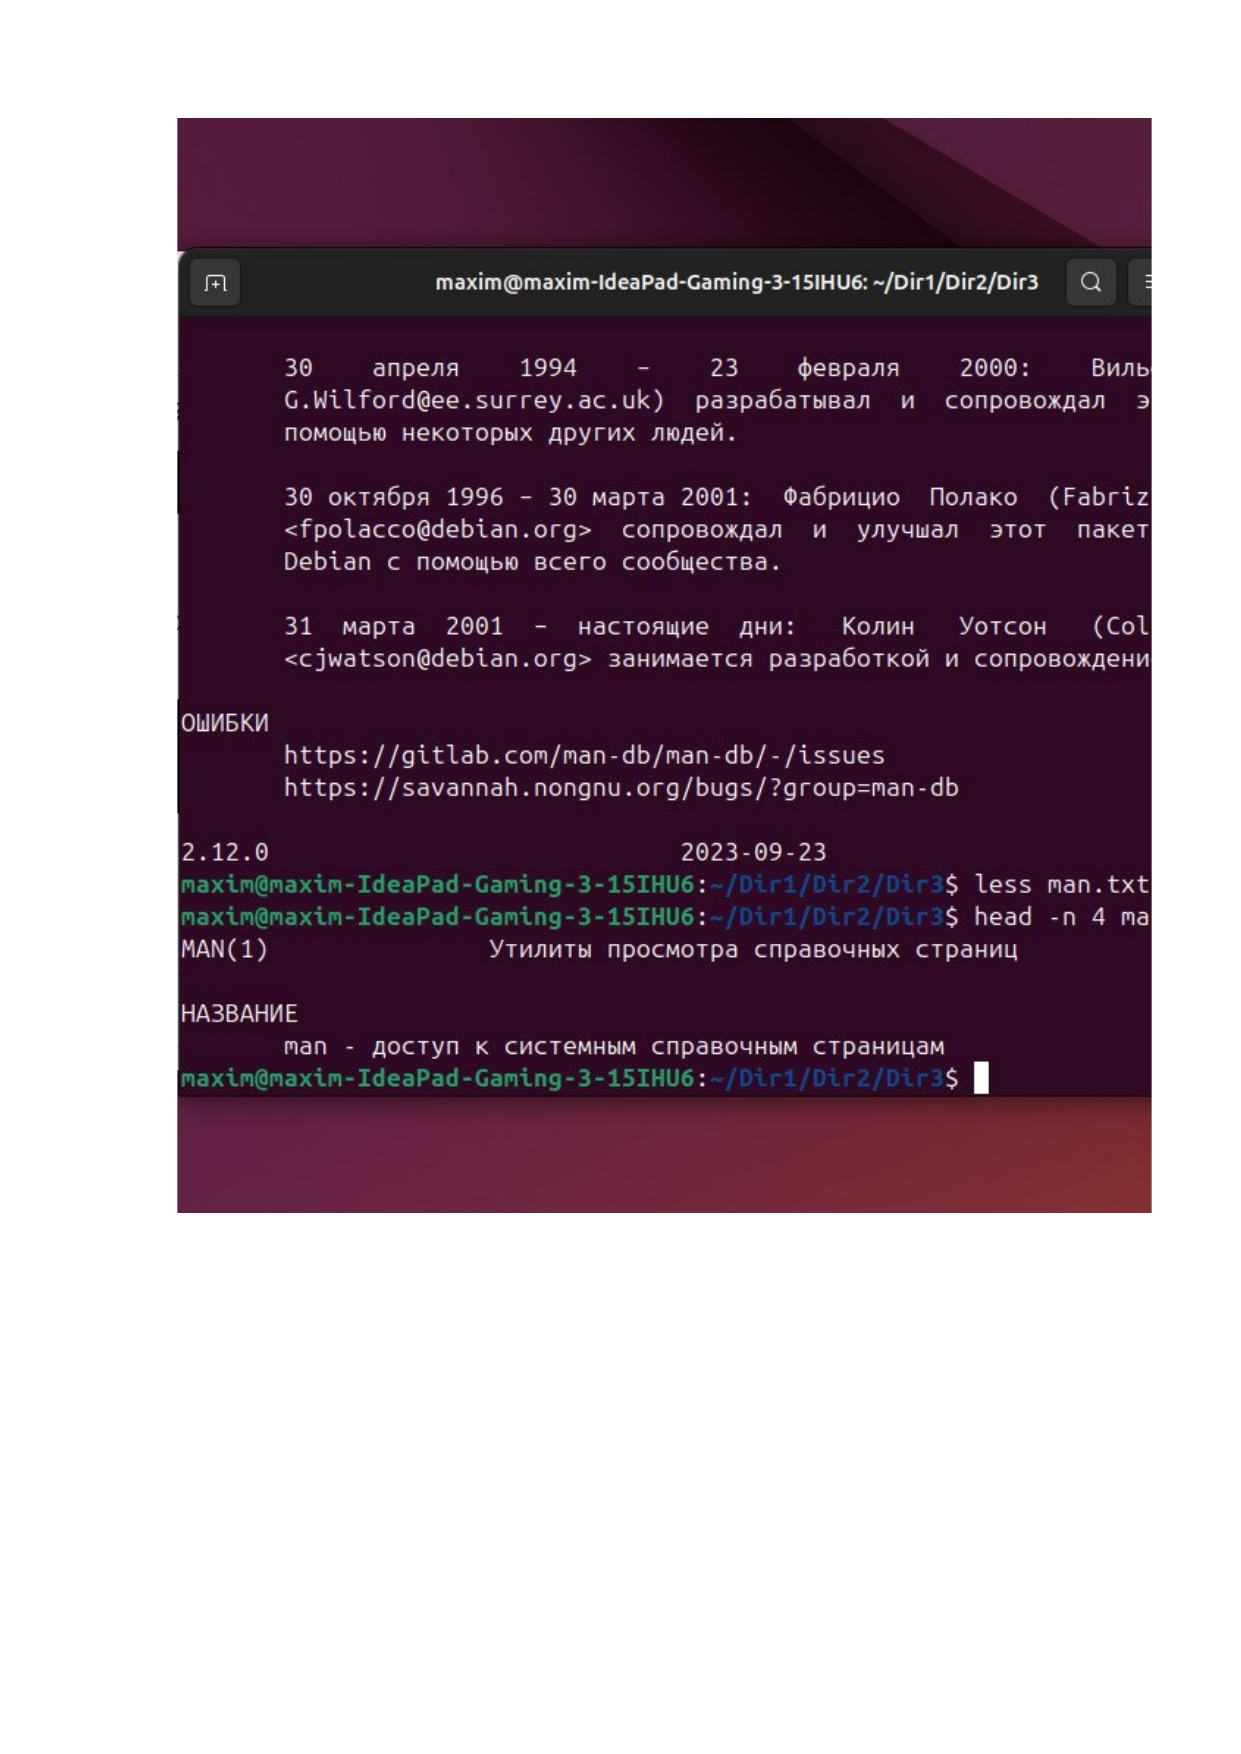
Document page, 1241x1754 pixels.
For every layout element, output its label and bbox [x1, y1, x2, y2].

picture [177, 118, 1152, 1213]
